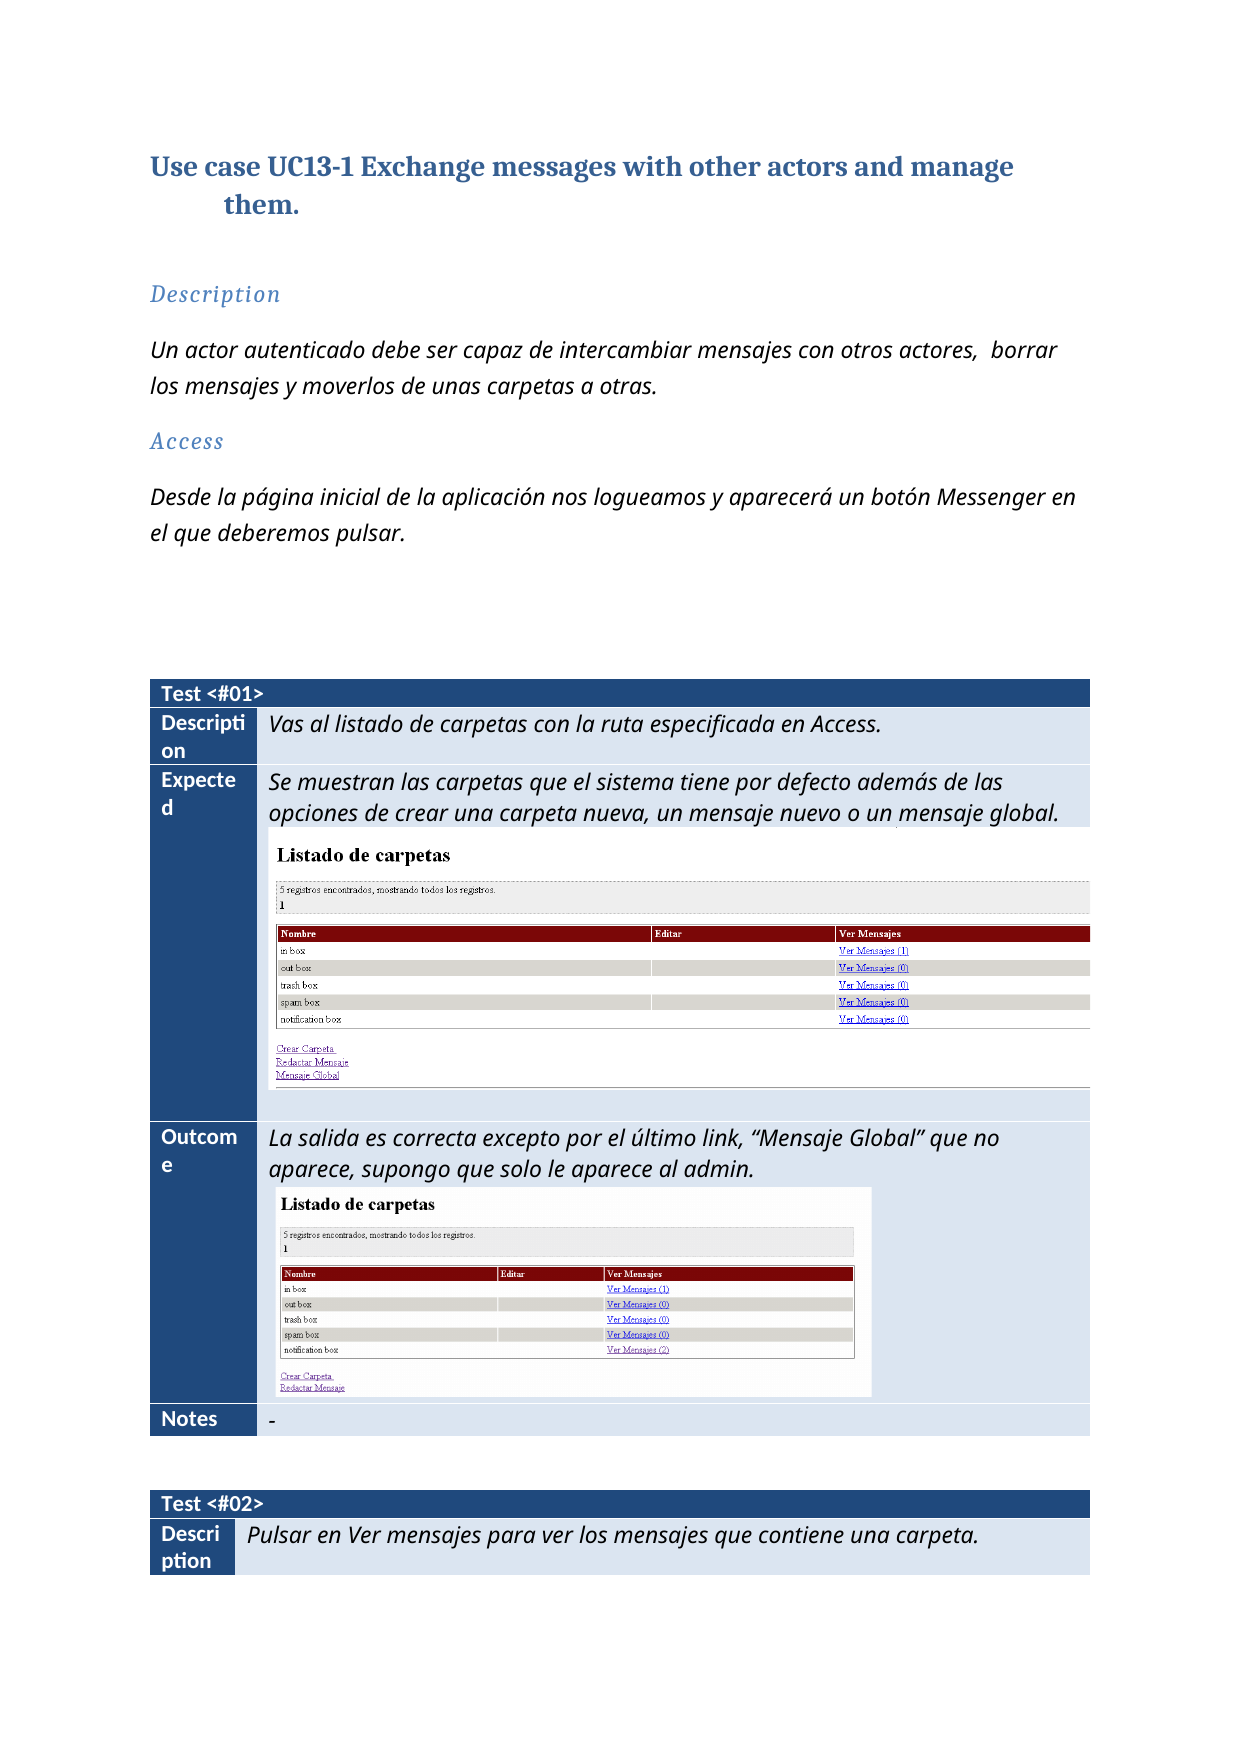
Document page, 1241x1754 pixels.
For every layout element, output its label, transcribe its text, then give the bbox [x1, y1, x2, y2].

picture [275, 1187, 872, 1397]
text Desde la página inicial de la aplicación nos logueamos y aparecerá un botón Messenger en el que deberemos pulsar. [150, 481, 1090, 548]
table_cell Pulsar en Ver mensajes para ver los mensajes que contiene una carpeta. [235, 1519, 1090, 1575]
subtitle Access [150, 427, 1090, 455]
table_cell Outcome [150, 1122, 257, 1403]
table_cell Description [150, 708, 257, 764]
table_cell Se muestran las carpetas que el sistema tiene por defecto además de las opciones de crear una carpeta nueva, un mensaje nuevo o un mensaje global. [257, 765, 1090, 1121]
table_cell Vas al listado de carpetas con la ruta especificada en Access. [257, 708, 1090, 764]
table_cell Description [150, 1519, 235, 1575]
table_cell Notes [150, 1404, 257, 1436]
table_cell - [257, 1404, 1090, 1436]
text Un actor autenticado debe ser capaz de intercambiar mensajes con otros actores, borrar los mensajes y moverlos de unas carpetas a otras. [150, 334, 1090, 401]
picture [268, 827, 1091, 1090]
table_cell La salida es correcta excepto por el último link, “Mensaje Global” que no aparece, supongo que solo le aparece al admin. [257, 1122, 1090, 1403]
table_header Test <#02> [150, 1490, 1090, 1518]
table_header Test <#01> [150, 679, 1090, 707]
text Use case UC13-1 Exchange messages with other actors and manage them. [150, 150, 1090, 222]
subtitle Description [150, 280, 1090, 309]
table_cell Expected [150, 765, 257, 1121]
